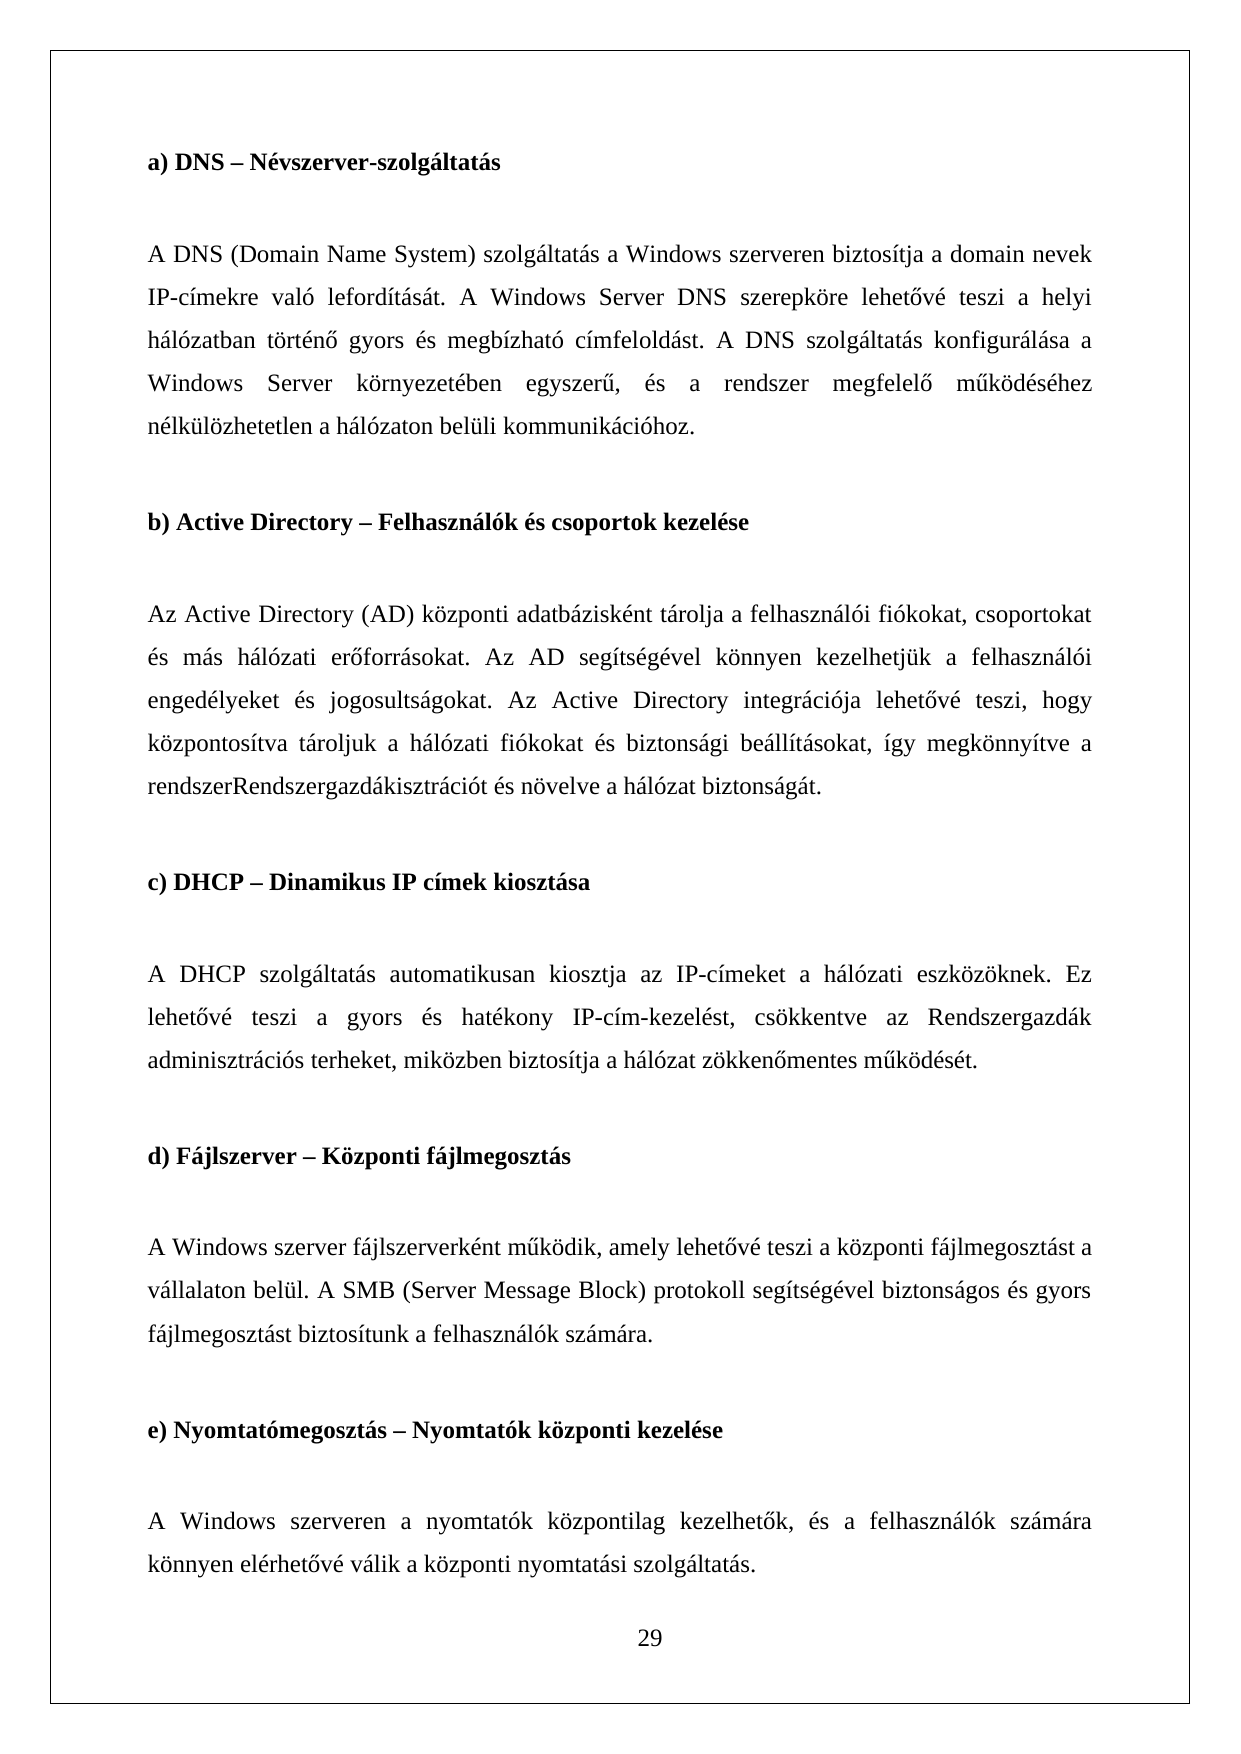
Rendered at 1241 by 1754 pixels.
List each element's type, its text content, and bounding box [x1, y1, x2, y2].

text A DHCP szolgáltatás automatikusan kiosztja az IP-címeket a hálózati eszközöknek. Ez lehetővé teszi a gyors és hatékony IP-cím-kezelést, csökkentve az Rendszergazdák adminisztrációs terheket, miközben biztosítja a hálózat zökkenőmentes működését. [147, 916, 1093, 1074]
text e) Nyomtatómegosztás – Nyomtatók központi kezelése [147, 1415, 1093, 1444]
text A DNS (Domain Name System) szolgáltatás a Windows szerveren biztosítja a domain nevek IP-címekre való lefordítását. A Windows Server DNS szerepköre lehetővé teszi a helyi hálózatban történő gyors és megbízható címfeloldást. A DNS szolgáltatás konfigurálása a Windows Server környezetében egyszerű, és a rendszer megfelelő működéséhez nélkülözhetetlen a hálózaton belüli kommunikációhoz. [147, 196, 1093, 440]
text A Windows szerver fájlszerverként működik, amely lehetővé teszi a központi fájlmegosztást a vállalaton belül. A SMB (Server Message Block) protokoll segítségével biztonságos és gyors fájlmegosztást biztosítunk a felhasználók számára. [147, 1189, 1093, 1347]
text b) Active Directory – Felhasználók és csoportok kezelése [147, 507, 1093, 536]
text c) DHCP – Dinamikus IP címek kiosztása [147, 867, 1093, 896]
text Az Active Directory (AD) központi adatbázisként tárolja a felhasználói fiókokat, csoportokat és más hálózati erőforrásokat. Az AD segítségével könnyen kezelhetjük a felhasználói engedélyeket és jogosultságokat. Az Active Directory integrációja lehetővé teszi, hogy központosítva tároljuk a hálózati fiókokat és biztonsági beállításokat, így megkönnyítve a rendszerRendszergazdákisztrációt és növelve a hálózat biztonságát. [147, 556, 1093, 800]
text A Windows szerveren a nyomtatók központilag kezelhetők, és a felhasználók számára könnyen elérhetővé válik a központi nyomtatási szolgáltatás. [147, 1463, 1093, 1578]
text a) DNS – Névszerver-szolgáltatás [147, 147, 1093, 176]
text d) Fájlszerver – Központi fájlmegosztás [147, 1141, 1093, 1170]
